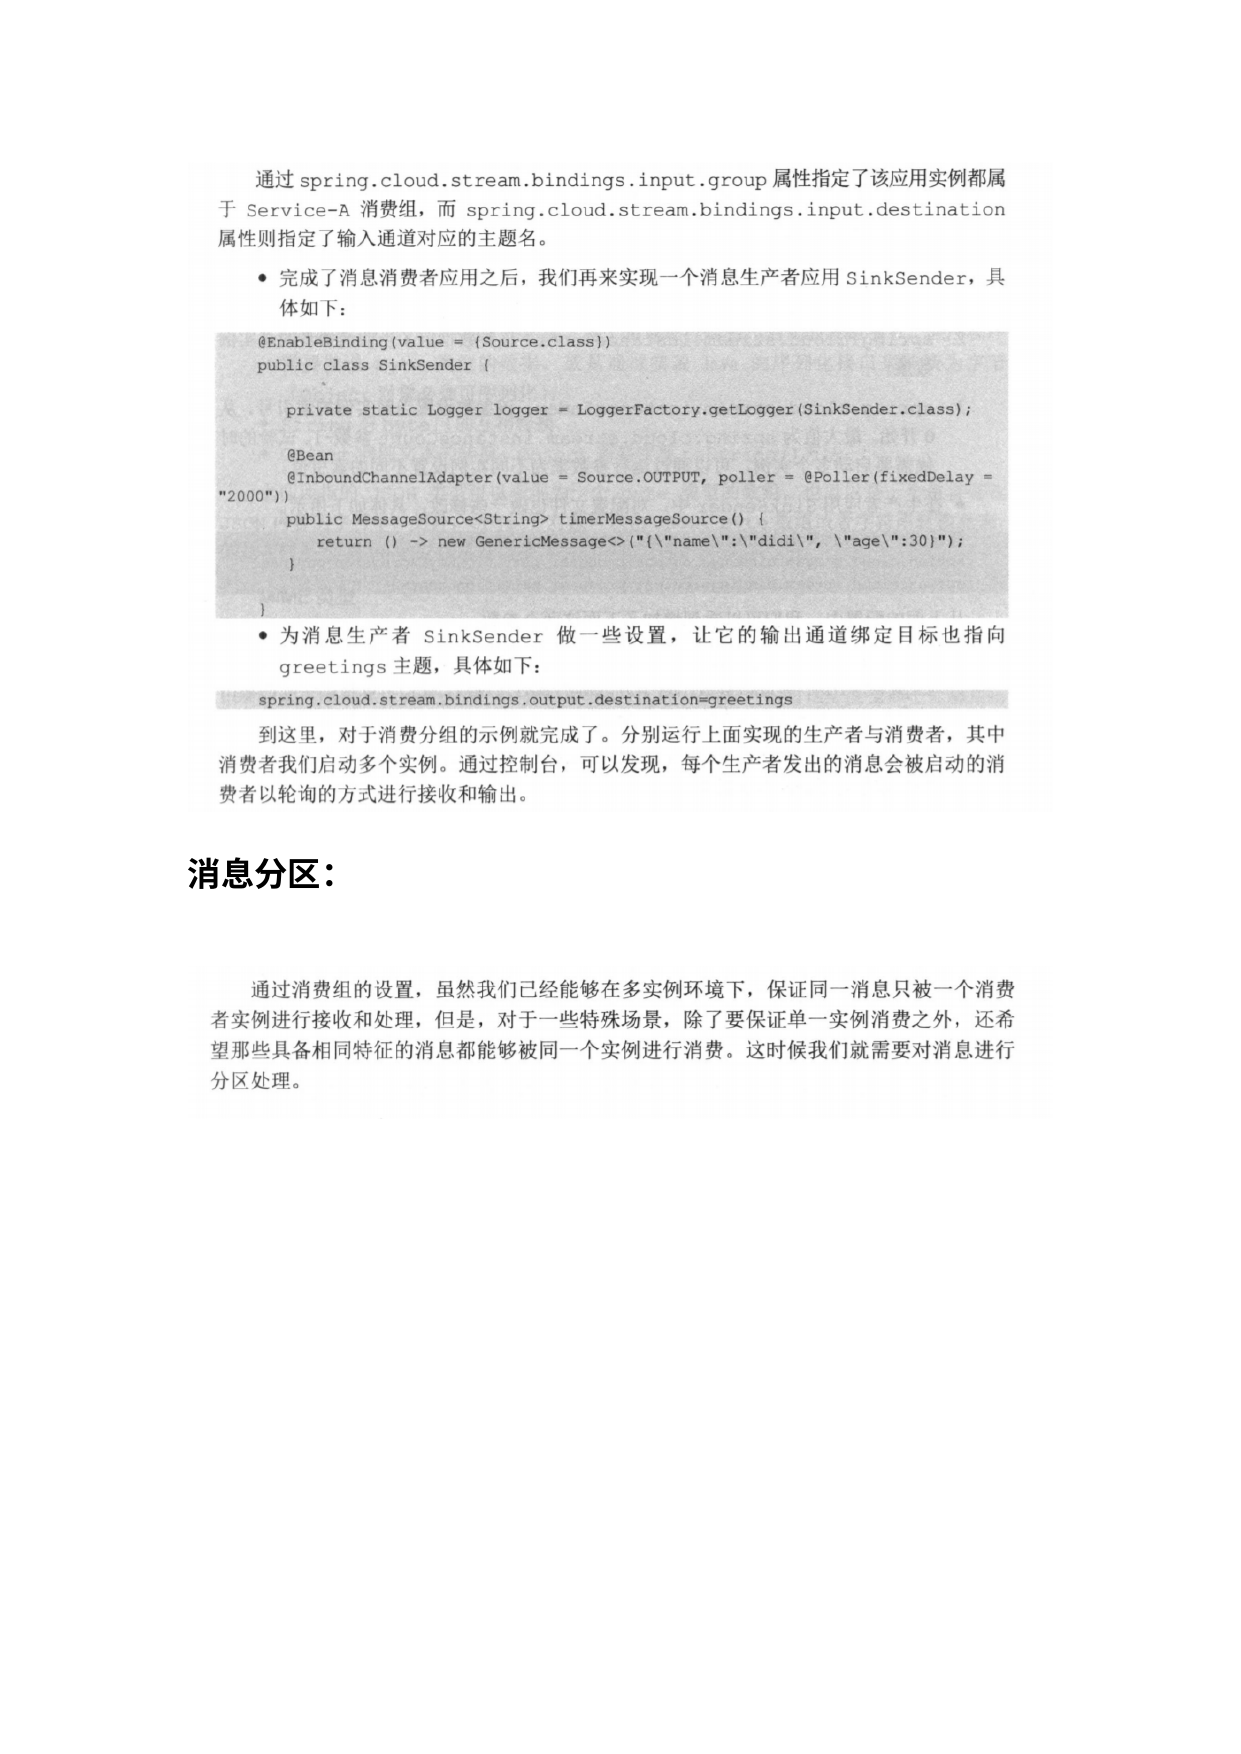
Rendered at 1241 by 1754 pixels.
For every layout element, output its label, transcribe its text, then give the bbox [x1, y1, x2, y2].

subtitle 消息分区： [187, 839, 1053, 904]
picture [187, 162, 1053, 812]
picture [187, 966, 1053, 1119]
